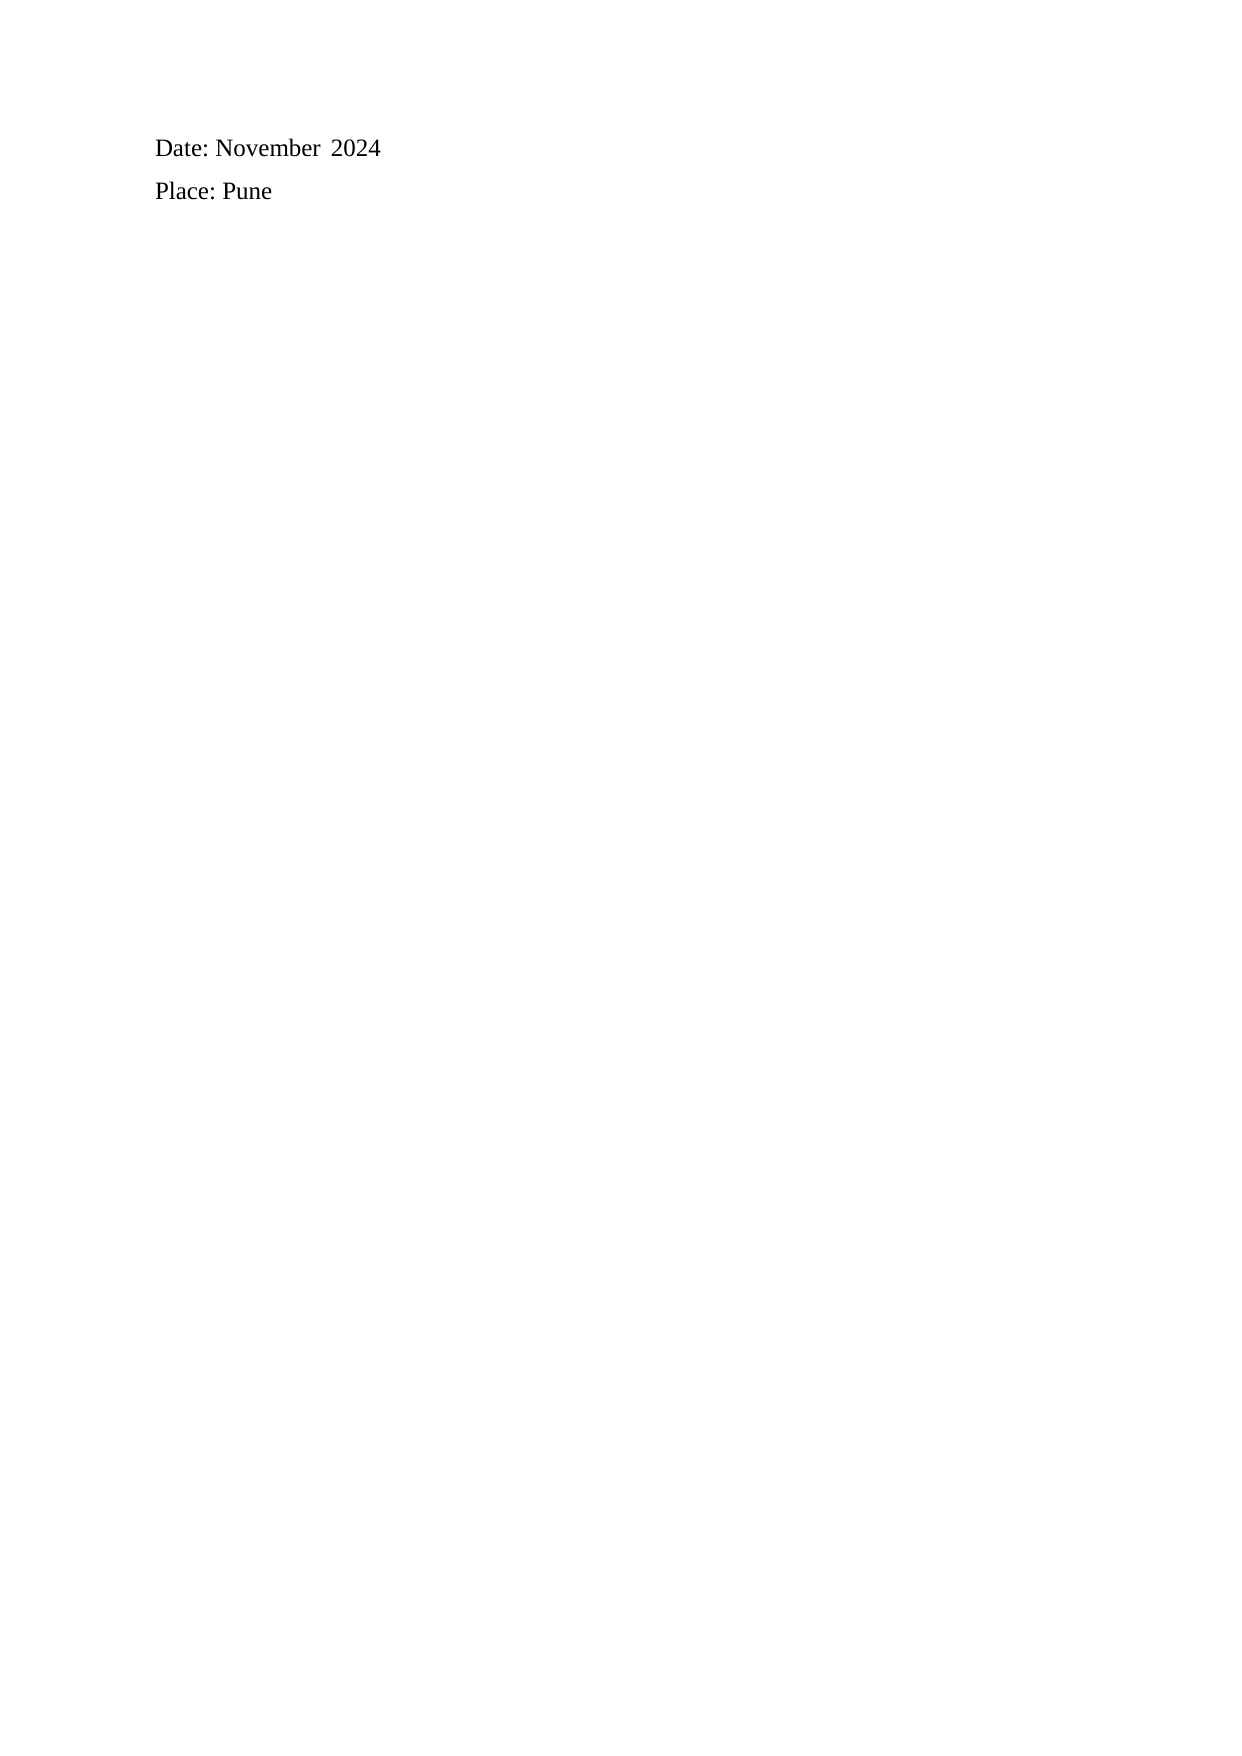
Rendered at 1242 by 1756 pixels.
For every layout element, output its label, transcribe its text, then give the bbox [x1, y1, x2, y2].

text Date: November 2024 Place: Pune [155, 133, 415, 205]
